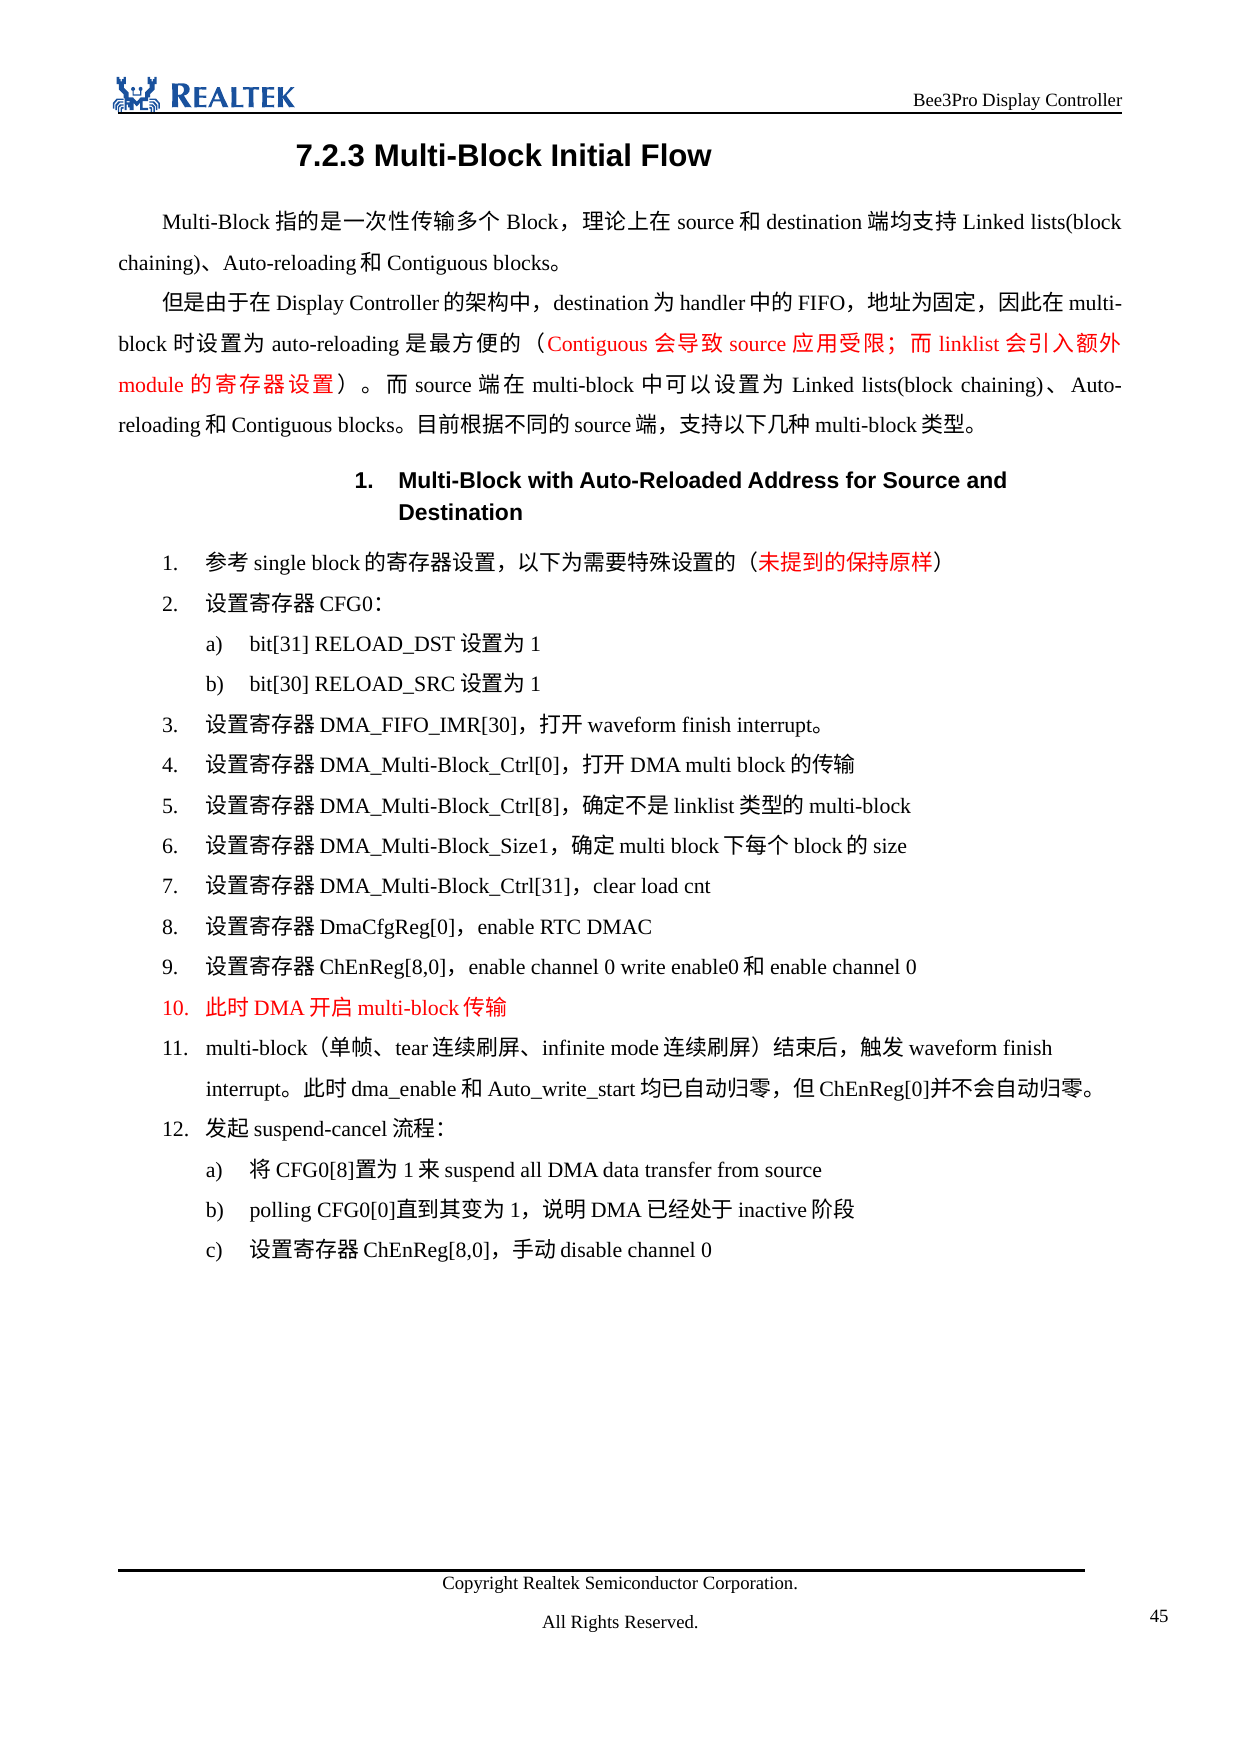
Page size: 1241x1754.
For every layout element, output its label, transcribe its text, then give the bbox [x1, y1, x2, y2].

list 将CFG0[8]置为1来suspend all DMA data transfer from source [206, 1151, 1122, 1184]
list 发起suspend-cancel流程： [162, 1111, 1122, 1143]
list bit[30] RELOAD_SRC设置为1 [206, 666, 1122, 698]
list 设置寄存器DMA_FIFO_IMR[30]，打开waveform finish interrupt。 [162, 706, 1122, 739]
list 设置寄存器DmaCfgReg[0]，enable RTC DMAC [162, 908, 1122, 941]
list 设置寄存器ChEnReg[8,0]，enable channel 0 write enable0和enable channel 0 [162, 949, 1122, 981]
subtitle Multi-Block with Auto-Reloaded Address for Source and Destination [354, 463, 1122, 528]
text 但是由于在Display Controller的架构中，destination为handler中的FIFO，地址为固定，因此在multi-block时设置为auto-reloading是最方便的（Contiguous会导致source应用受限；而linklist会引入额外module的寄存器设置）。而source端在multi-block中可以设置为Linked lists(block chaining)、Auto-reloading和Contiguous blocks。目前根据不同的source端，支持以下几种multi-block类型。 [118, 285, 1122, 439]
list 设置寄存器ChEnReg[8,0]，手动disable channel 0 [206, 1232, 1122, 1264]
list 参考single block的寄存器设置，以下为需要特殊设置的（未提到的保持原样） [162, 545, 1122, 577]
list 此时DMA开启multi-block传输 [162, 989, 1122, 1022]
list bit[31] RELOAD_DST设置为1 [206, 626, 1122, 658]
list 设置寄存器DMA_Multi-Block_Ctrl[31]，clear load cnt [162, 868, 1122, 901]
list 设置寄存器DMA_Multi-Block_Size1，确定multi block下每个block的size [162, 828, 1122, 860]
list multi-block（单帧、tear连续刷屏、infinite mode连续刷屏）结束后，触发waveform finish interrupt。此时dma_enable和Auto_write_start均已自动归零，但ChEnReg[0]并不会自动归零。 [162, 1030, 1122, 1103]
subtitle Multi-Block Initial Flow [295, 123, 1122, 188]
list 设置寄存器DMA_Multi-Block_Ctrl[8]，确定不是linklist类型的multi-block [162, 787, 1122, 820]
list 设置寄存器DMA_Multi-Block_Ctrl[0]，打开DMA multi block的传输 [162, 747, 1122, 779]
list polling CFG0[0]直到其变为1，说明DMA已经处于inactive阶段 [206, 1192, 1122, 1224]
text Multi-Block指的是一次性传输多个Block，理论上在source和destination端均支持Linked lists(block chaining)、Auto-reloading和Contiguous blocks。 [118, 204, 1122, 277]
list 设置寄存器CFG0： [162, 585, 1122, 618]
